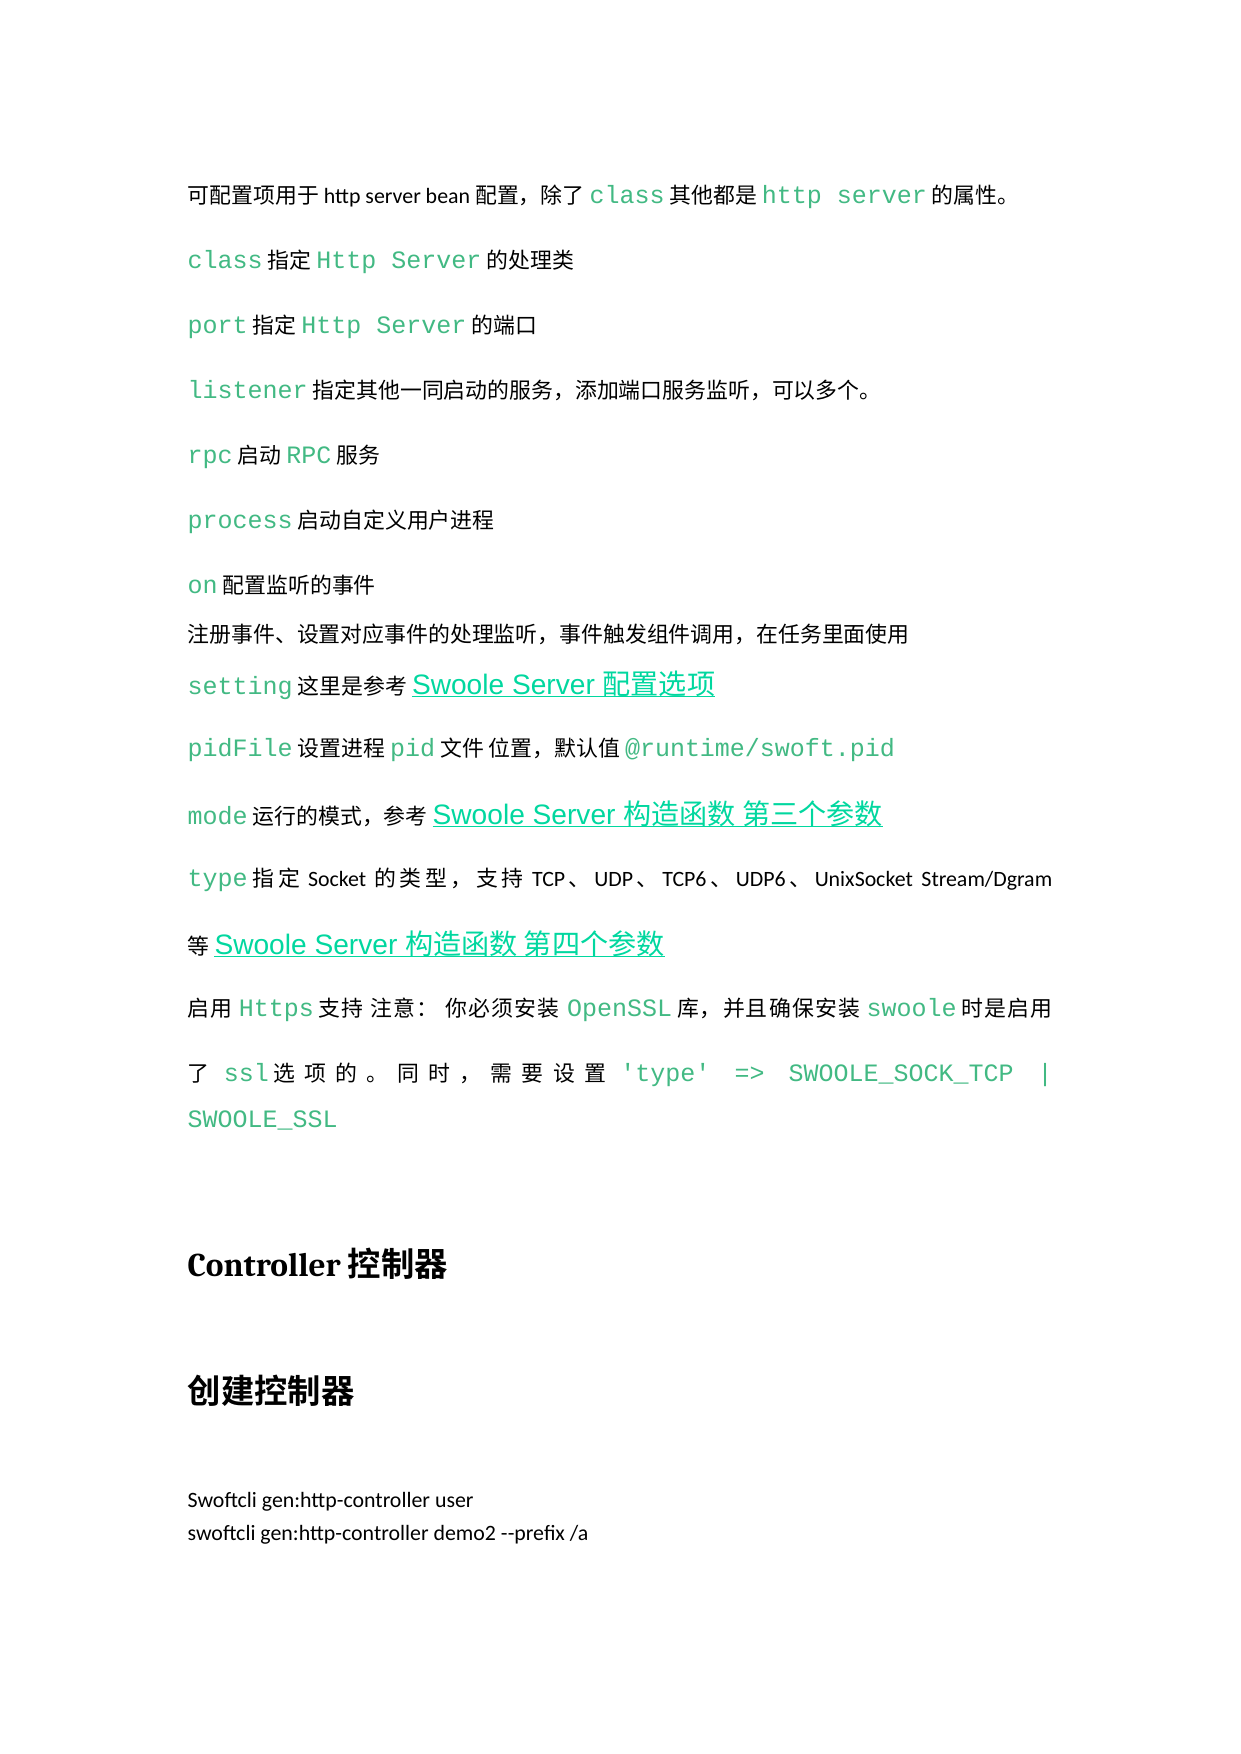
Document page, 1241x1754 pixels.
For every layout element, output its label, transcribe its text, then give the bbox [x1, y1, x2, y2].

subtitle Controller控制器 [187, 1229, 1053, 1294]
text setting 这里是参考 Swoole Server 配置选项 [187, 649, 1053, 714]
text swoftcli gen:http-controller demo2 --prefix /a [187, 1516, 1053, 1548]
text 启用 Https 支持 注意： 你必须安装 OpenSSL 库，并且确保安装 swoole 时是启用了 ssl 选项的。同时，需要设置 'type' => SWOOLE_SOCK_TCP | SWOOLE_SSL [187, 974, 1053, 1137]
text on 配置监听的事件 [187, 552, 1053, 617]
text class 指定 Http Server 的处理类 [187, 227, 1053, 292]
text pidFile 设置进程 pid 文件 位置，默认值 @runtime/swoft.pid [187, 714, 1053, 779]
text process 启动自定义用户进程 [187, 487, 1053, 552]
text type 指定Socket的类型，支持TCP、UDP、TCP6、UDP6、UnixSocket Stream/Dgram 等 Swoole Server 构造函数 第四个参数 [187, 844, 1053, 974]
text 注册事件、设置对应事件的处理监听，事件触发组件调用，在任务里面使用 [187, 617, 1053, 649]
text Swoftcli gen:http-controller user [187, 1483, 1053, 1516]
text listener 指定其他一同启动的服务，添加端口服务监听，可以多个。 [187, 357, 1053, 422]
text rpc 启动 RPC 服务 [187, 422, 1053, 487]
text mode 运行的模式，参考 Swoole Server 构造函数 第三个参数 [187, 779, 1053, 844]
text 可配置项用于 http server bean 配置，除了 class 其他都是 http server 的属性。 [187, 162, 1053, 227]
text port 指定 Http Server 的端口 [187, 292, 1053, 357]
subtitle 创建控制器 [187, 1356, 1053, 1421]
